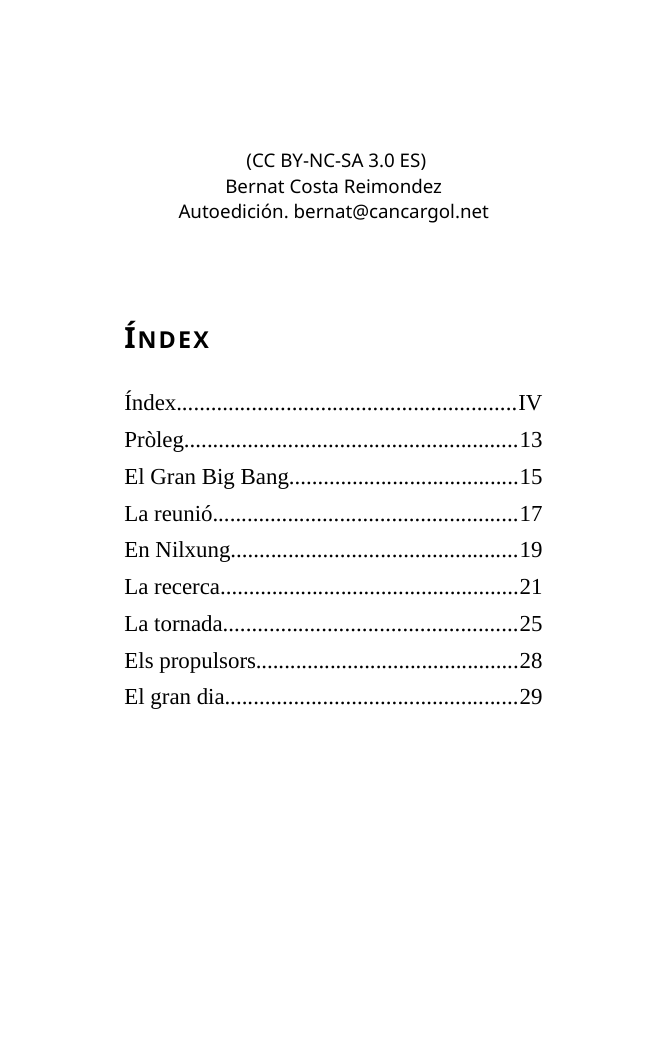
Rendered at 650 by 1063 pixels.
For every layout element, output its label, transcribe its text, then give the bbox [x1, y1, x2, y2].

text Bernat Costa Reimondez [124, 173, 543, 199]
text Autoedición. bernat@cancargol.net [124, 199, 543, 224]
subtitle Índex [124, 317, 543, 357]
text (CC BY-NC-SA 3.0 ES) [124, 148, 543, 173]
